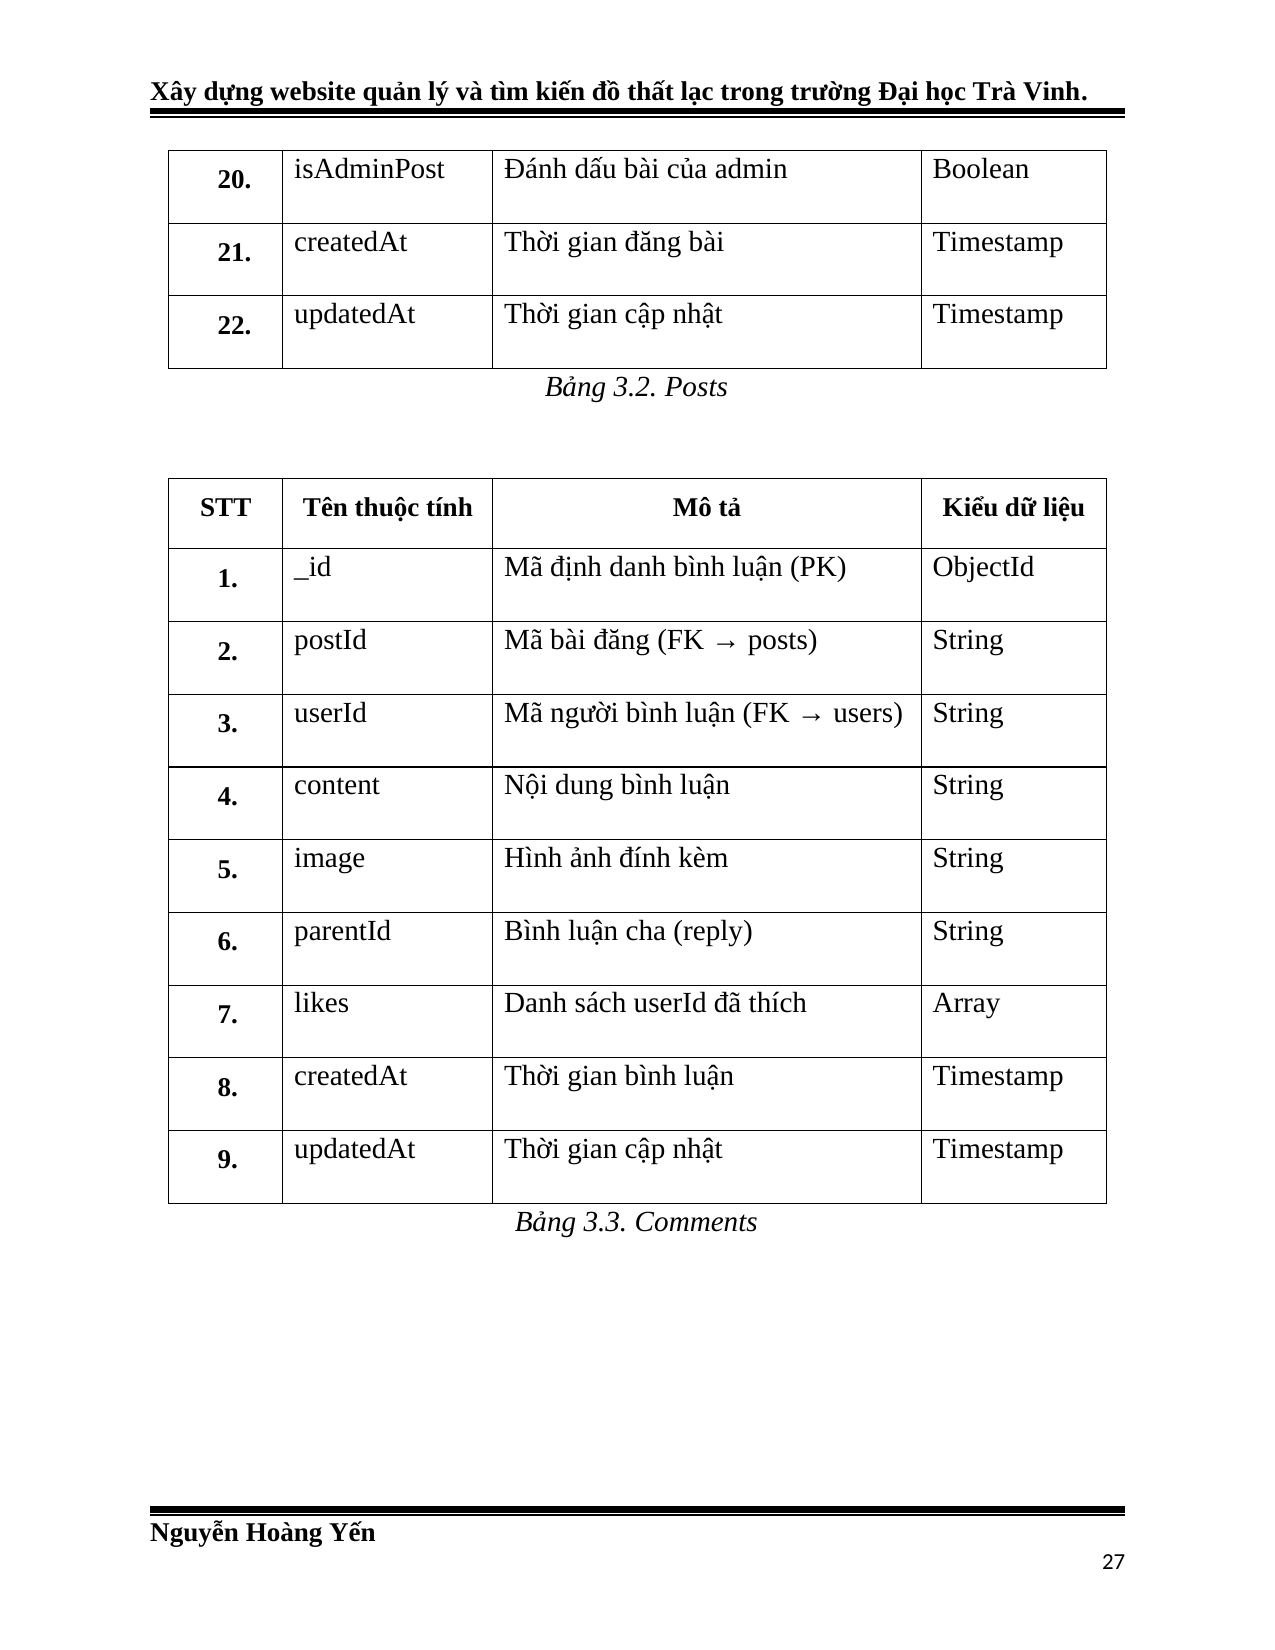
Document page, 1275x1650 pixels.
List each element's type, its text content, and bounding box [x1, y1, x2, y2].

table_cell updatedAt [283, 1131, 492, 1203]
table_cell createdAt [283, 1058, 492, 1130]
text Bảng 3.2. Posts [150, 369, 1125, 403]
table_cell [169, 1058, 282, 1130]
table_cell [169, 151, 282, 223]
table_cell [169, 986, 282, 1057]
table_cell image [283, 840, 492, 912]
table_cell Thời gian cập nhật [493, 1131, 921, 1203]
table_cell String [922, 840, 1106, 912]
table_cell Bình luận cha (reply) [493, 913, 921, 984]
table_cell updatedAt [283, 296, 492, 368]
table_cell Boolean [922, 151, 1106, 223]
text Bảng 3.3. Comments [150, 1204, 1125, 1237]
table_header Kiểu dữ liệu [922, 479, 1106, 548]
table_cell Mã bài đăng (FK → posts) [493, 622, 921, 694]
table_header STT [169, 479, 282, 548]
table_cell Nội dung bình luận [493, 768, 921, 839]
table_cell [169, 622, 282, 694]
table_header Mô tả [493, 479, 921, 548]
table_cell content [283, 768, 492, 839]
table_cell String [922, 695, 1106, 766]
table_cell parentId [283, 913, 492, 984]
table_cell Mã định danh bình luận (PK) [493, 549, 921, 621]
table_cell ObjectId [922, 549, 1106, 621]
table_cell Hình ảnh đính kèm [493, 840, 921, 912]
table_cell isAdminPost [283, 151, 492, 223]
table_cell String [922, 768, 1106, 839]
table_cell _id [283, 549, 492, 621]
table_header Tên thuộc tính [283, 479, 492, 548]
table_cell Danh sách userId đã thích [493, 986, 921, 1057]
table_cell createdAt [283, 224, 492, 295]
table_cell Timestamp [922, 224, 1106, 295]
table_cell [169, 1131, 282, 1203]
table_cell Timestamp [922, 296, 1106, 368]
table_cell [169, 296, 282, 368]
table_cell Timestamp [922, 1131, 1106, 1203]
table_cell likes [283, 986, 492, 1057]
table_cell Array [922, 986, 1106, 1057]
table_cell Thời gian bình luận [493, 1058, 921, 1130]
table_cell [169, 913, 282, 984]
table_cell String [922, 913, 1106, 984]
table_cell Thời gian cập nhật [493, 296, 921, 368]
table_cell Thời gian đăng bài [493, 224, 921, 295]
table_cell Đánh dấu bài của admin [493, 151, 921, 223]
table_cell String [922, 622, 1106, 694]
table_cell postId [283, 622, 492, 694]
table_cell [169, 840, 282, 912]
table_cell userId [283, 695, 492, 766]
table_cell [169, 695, 282, 766]
table_cell [169, 224, 282, 295]
table_cell Timestamp [922, 1058, 1106, 1130]
table_cell [169, 768, 282, 839]
table_cell Mã người bình luận (FK → users) [493, 695, 921, 766]
table_cell [169, 549, 282, 621]
